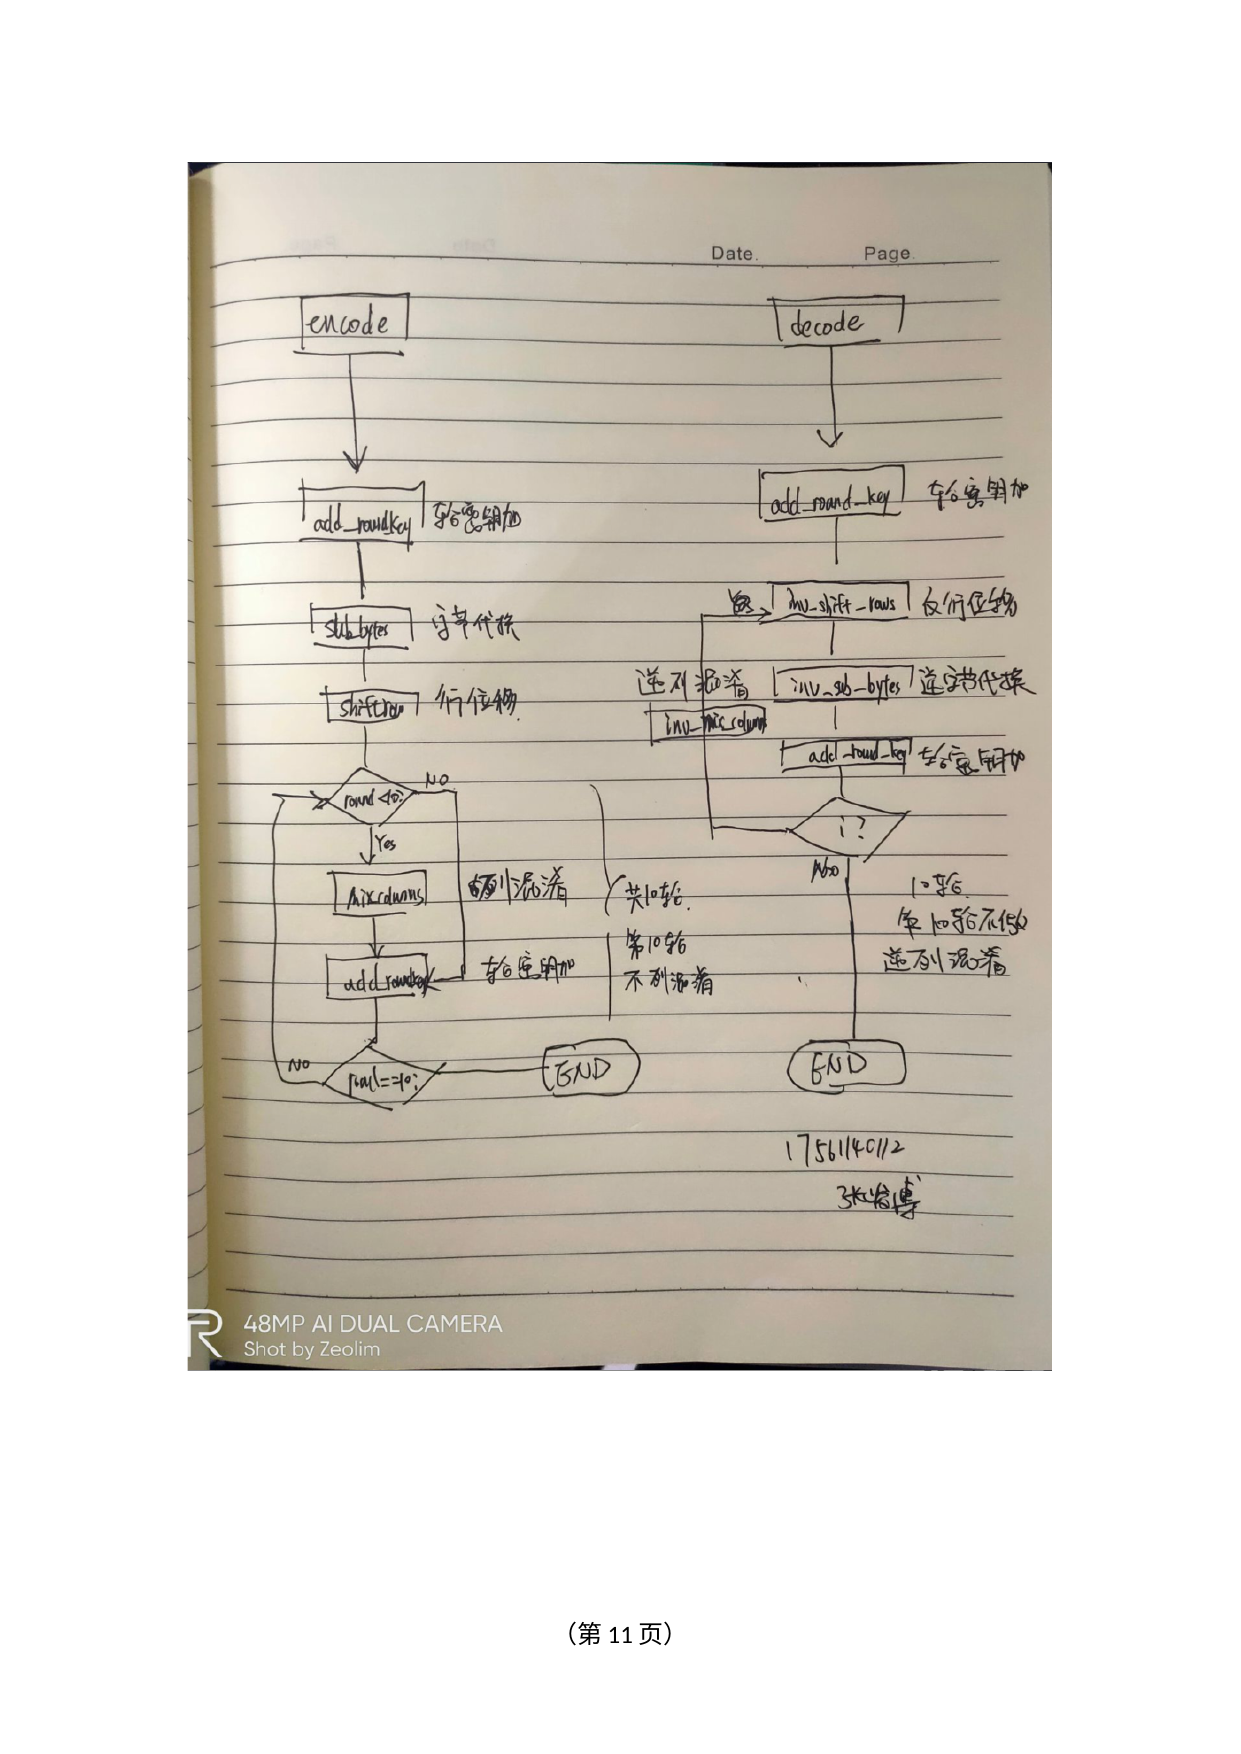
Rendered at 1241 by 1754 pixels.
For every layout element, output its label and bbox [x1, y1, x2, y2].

picture [187, 162, 1052, 1371]
